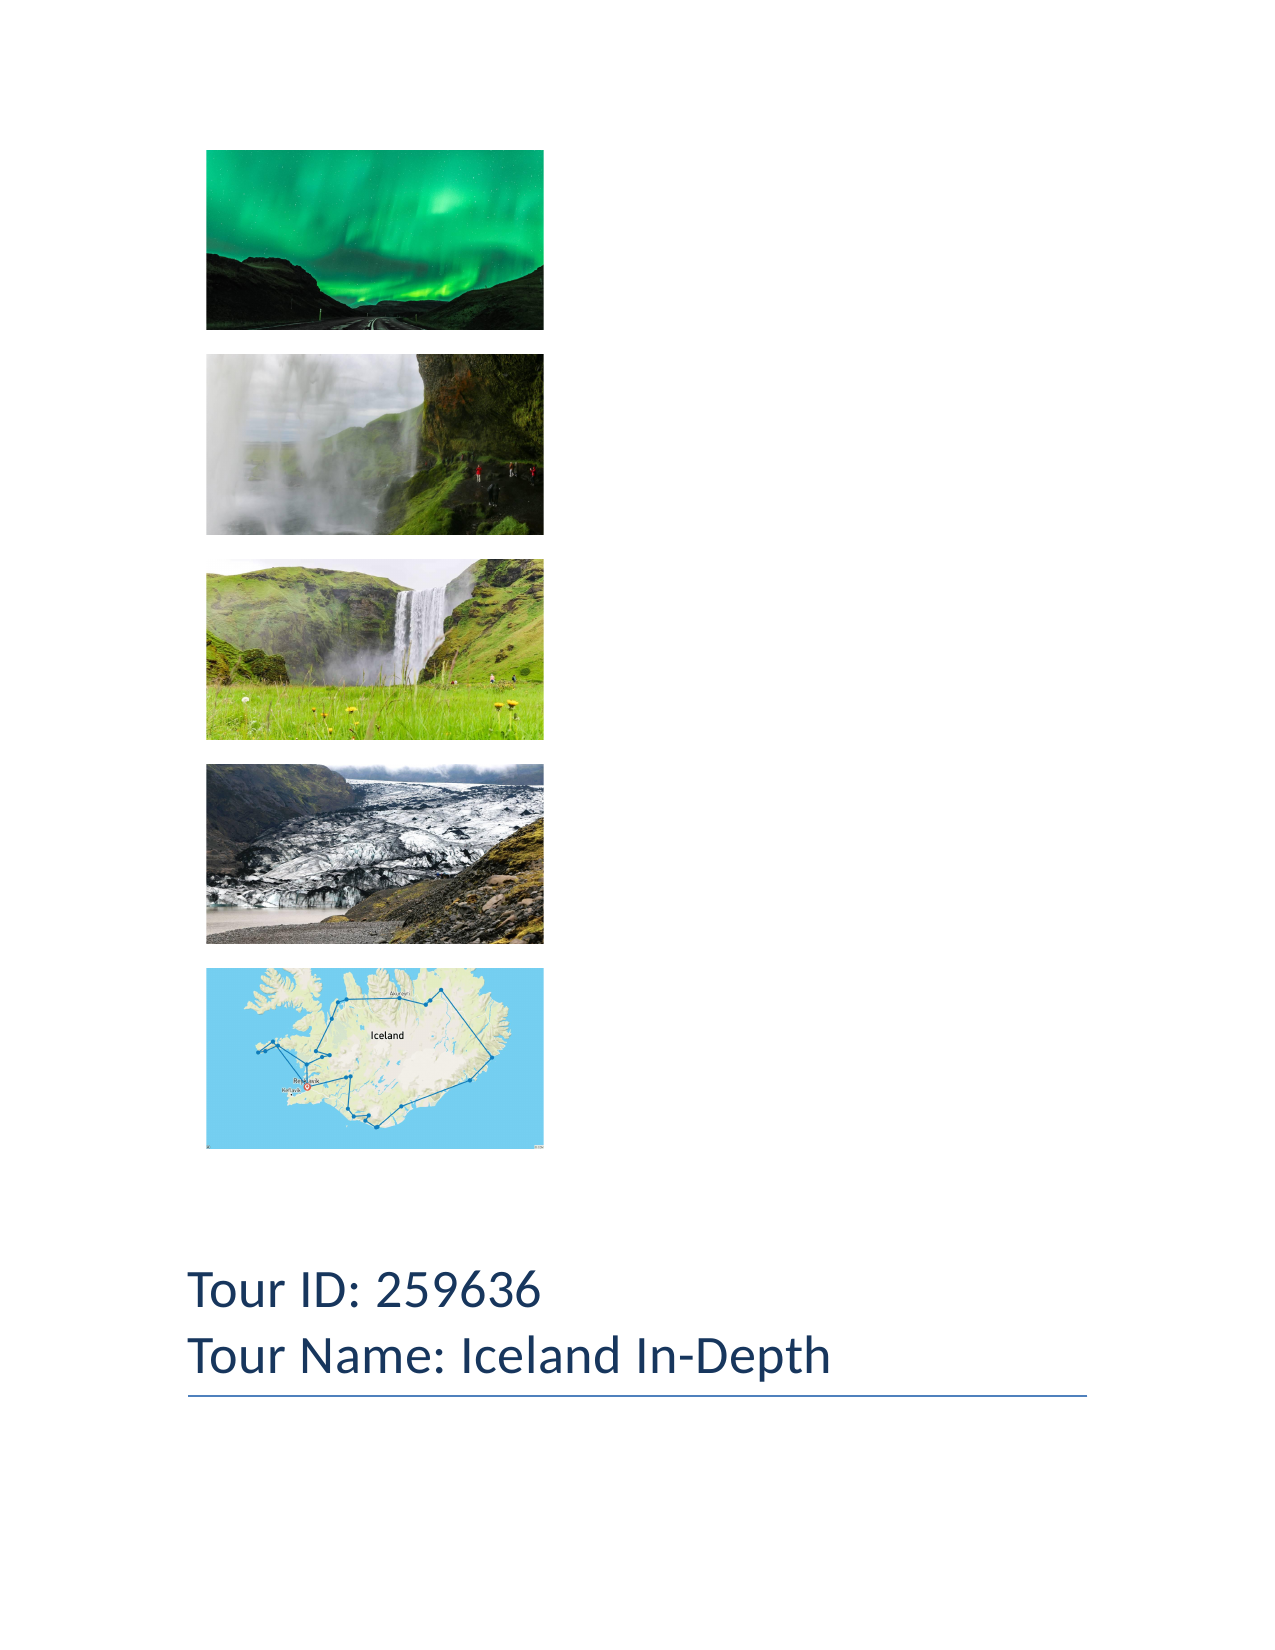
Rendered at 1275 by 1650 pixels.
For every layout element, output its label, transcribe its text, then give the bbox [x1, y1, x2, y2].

picture [206, 559, 544, 740]
picture [206, 968, 544, 1149]
picture [206, 150, 544, 330]
picture [206, 354, 544, 535]
title Tour ID: 259636 Tour Name: Iceland In-Depth [187, 1255, 1087, 1397]
picture [206, 764, 544, 944]
